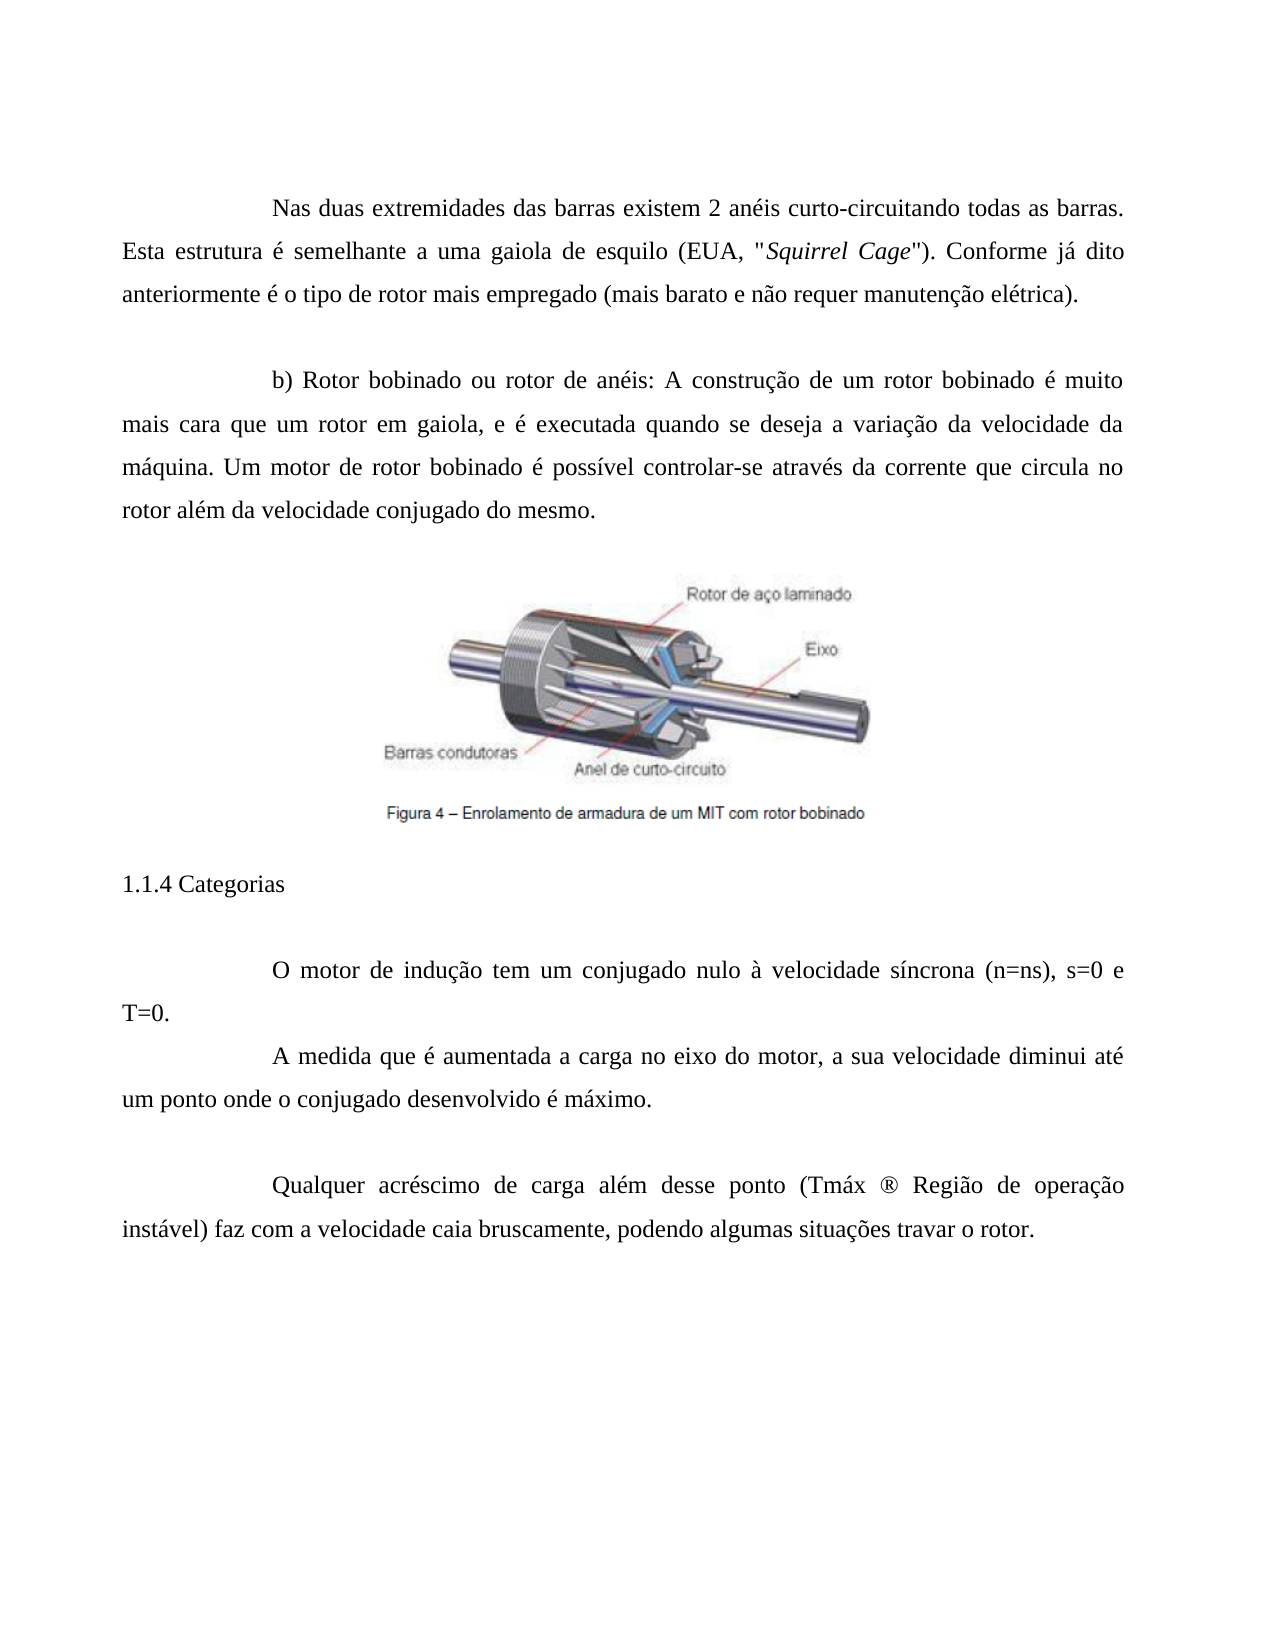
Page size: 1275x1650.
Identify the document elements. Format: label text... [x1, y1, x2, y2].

text O motor de indução tem um conjugado nulo à velocidade síncrona (n=ns), s=0 e T=0. [122, 955, 1125, 1027]
text A medida que é aumentada a carga no eixo do motor, a sua velocidade diminui até um ponto onde o conjugado desenvolvido é máximo. [122, 1041, 1125, 1113]
text Qualquer acréscimo de carga além desse ponto (Tmáx ® Região de operação instável) faz com a velocidade caia bruscamente, podendo algumas situações travar o rotor. [122, 1171, 1125, 1242]
text Nas duas extremidades das barras existem 2 anéis curto-circuitando todas as barras. Esta estrutura é semelhante a uma gaiola de esquilo (EUA, "Squirrel Cage"). Conforme já dito anteriormente é o tipo de rotor mais empregado (mais barato e não requer manutenção elétrica). [122, 193, 1125, 308]
subtitle 1.1.4 Categorias [122, 869, 1125, 897]
picture [365, 538, 882, 839]
text b) Rotor bobinado ou rotor de anéis: A construção de um rotor bobinado é muito mais cara que um rotor em gaiola, e é executada quando se deseja a variação da velocidade da máquina. Um motor de rotor bobinado é possível controlar-se através da corrente que circula no rotor além da velocidade conjugado do mesmo. [122, 366, 1125, 524]
